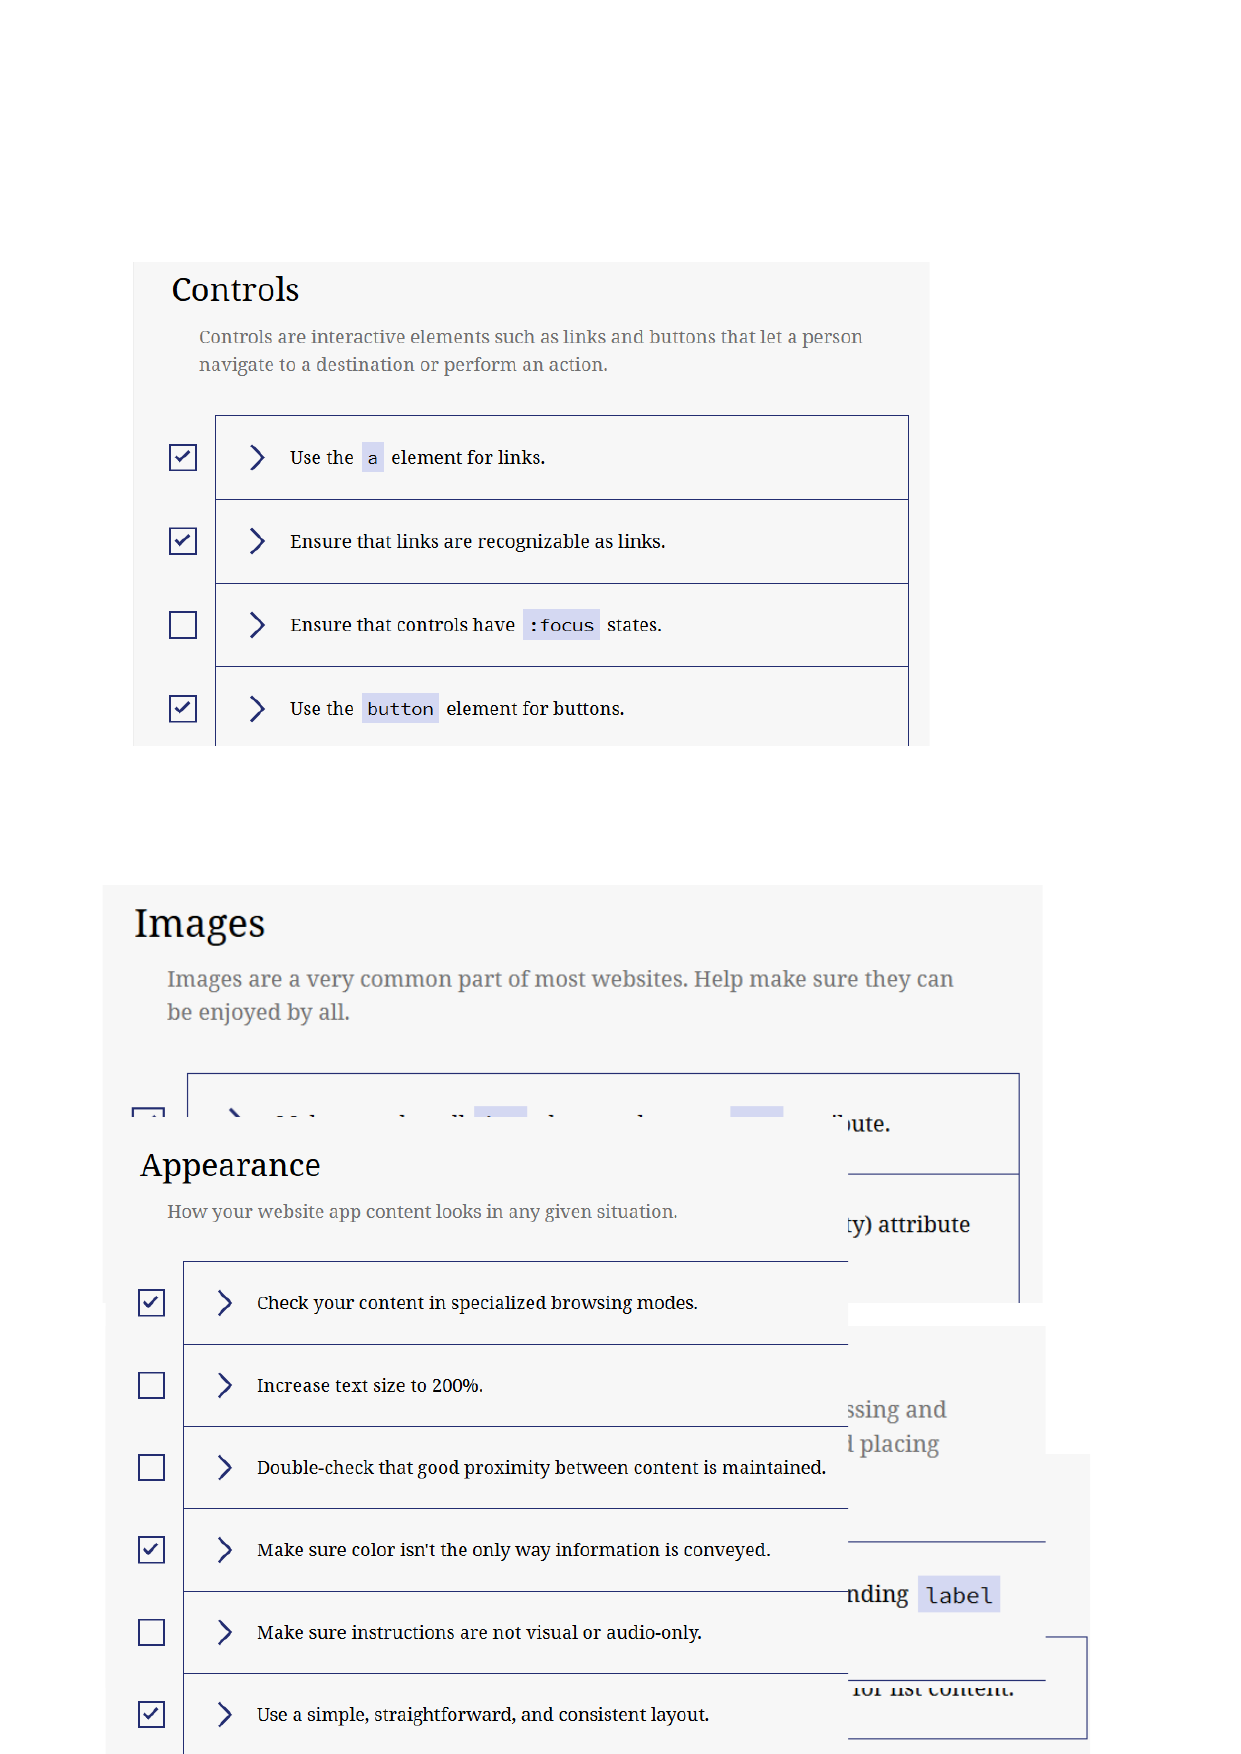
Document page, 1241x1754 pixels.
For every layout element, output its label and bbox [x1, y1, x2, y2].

picture [102, 885, 1091, 1754]
picture [133, 262, 930, 746]
